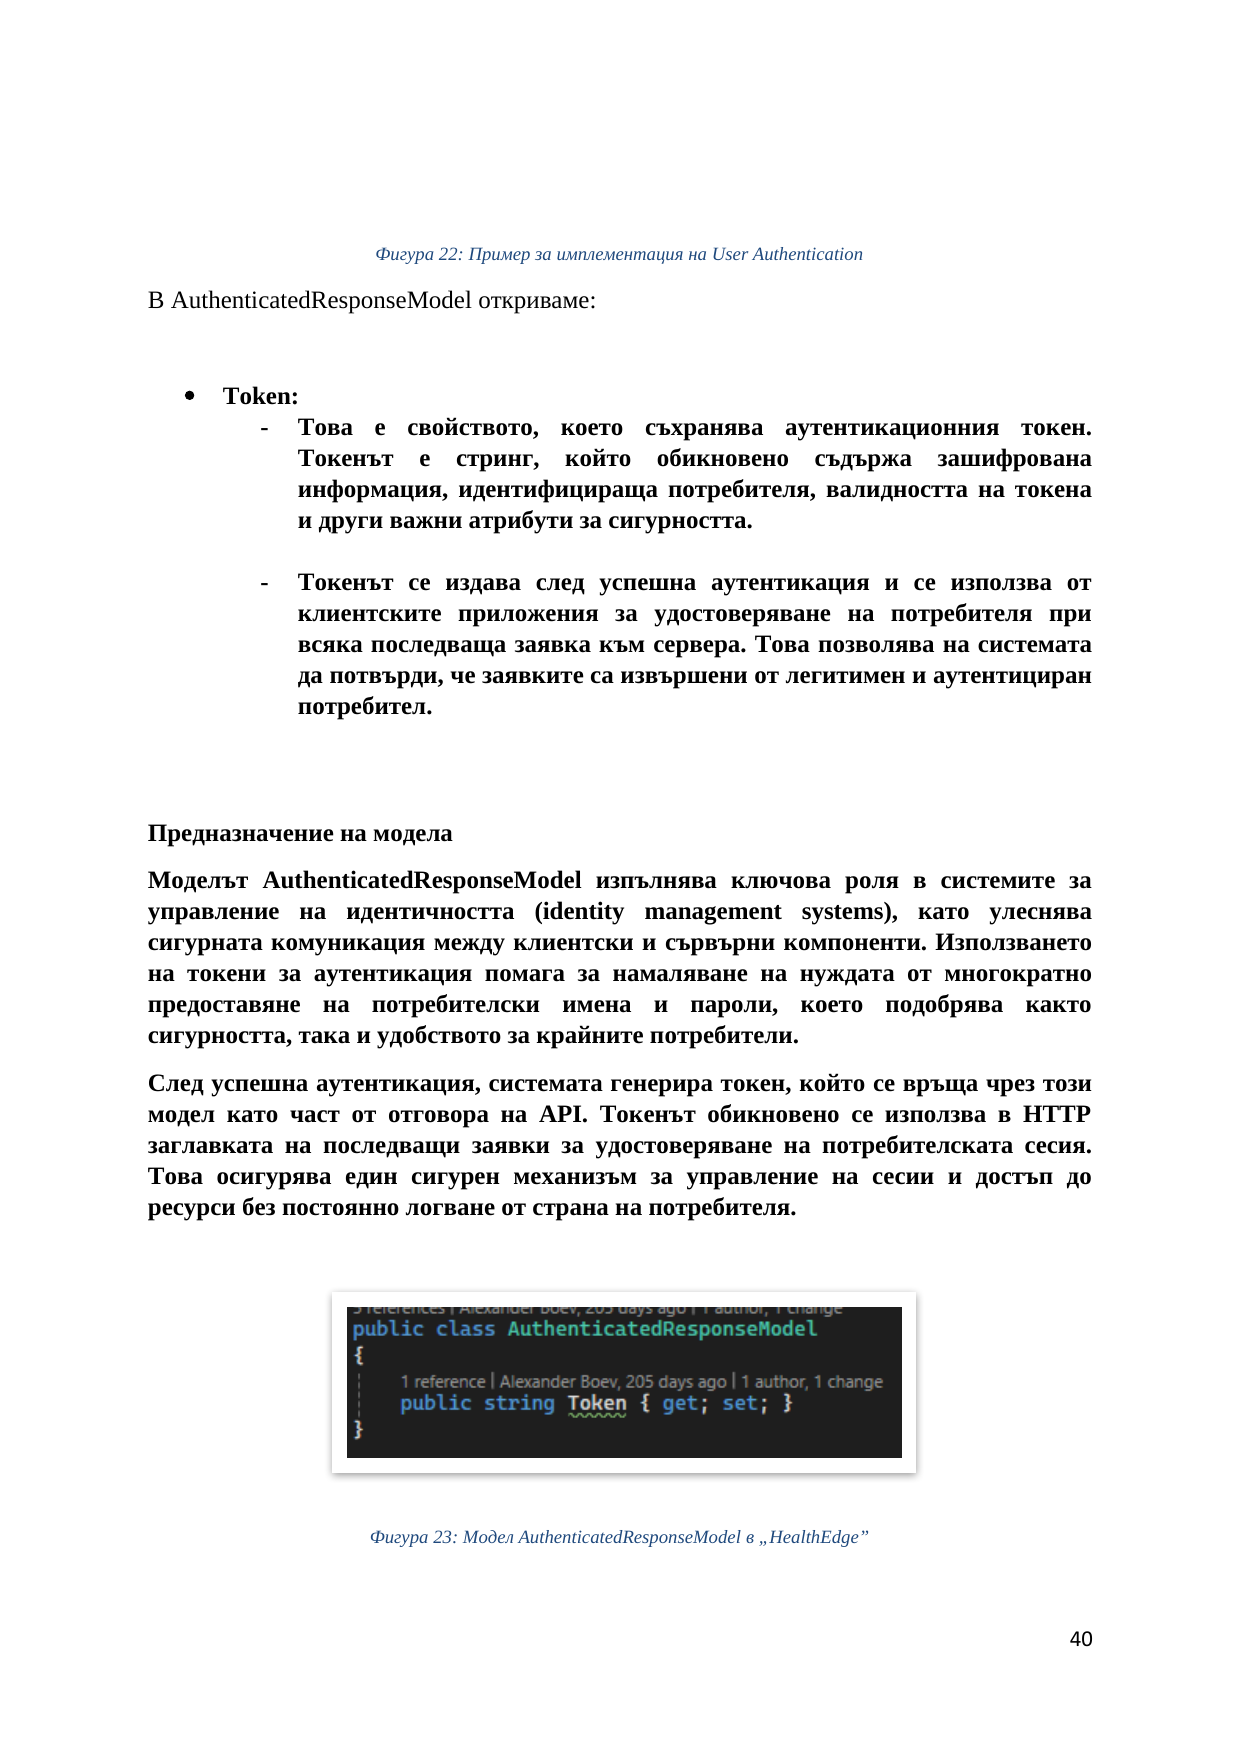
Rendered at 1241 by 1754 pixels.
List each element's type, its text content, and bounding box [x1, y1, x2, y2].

list Токенът се издава след успешна аутентикация и се използва от клиентските приложения за удостоверяване на потребителя при всяка последваща заявка към сервера. Това позволява на системата да потвърди, че заявките са извършени от легитимен и аутентициран потребител. [260, 567, 1093, 720]
text Моделът AuthenticatedResponseModel изпълнява ключова роля в системите за управление на идентичността (identity management systems), като улеснява сигурната комуникация между клиентски и сървърни компоненти. Използването на токени за аутентикация помага за намаляване на нуждата от многократно предоставяне на потребителски имена и пароли, което подобрява както сигурността, така и удобството за крайните потребители. [148, 865, 1093, 1049]
text След успешна аутентикация, системата генерира токен, който се връща чрез този модел като част от отговора на API. Токенът обикновено се използва в HTTP заглавката на последващи заявки за удостоверяване на потребителската сесия. Това осигурява един сигурен механизъм за управление на сесии и достъп до ресурси без постоянно логване от страна на потребителя. [148, 1068, 1093, 1221]
text Предназначение на модела [148, 818, 1093, 846]
list Това е свойството, което съхранява аутентикационния токен. Токенът е стринг, който обикновено съдържа зашифрована информация, идентифицираща потребителя, валидността на токена и други важни атрибути за сигурността. [260, 412, 1093, 534]
text Фигура 22: Пример за имплементация на User Authentication [148, 243, 1093, 264]
text Фигура 23: Модел AuthenticatedResponseModel в „HealthEdge” [148, 1526, 1093, 1548]
picture [347, 1307, 902, 1458]
list Token: [185, 381, 1093, 409]
text В AuthenticatedResponseModel откриваме: [148, 285, 1093, 314]
